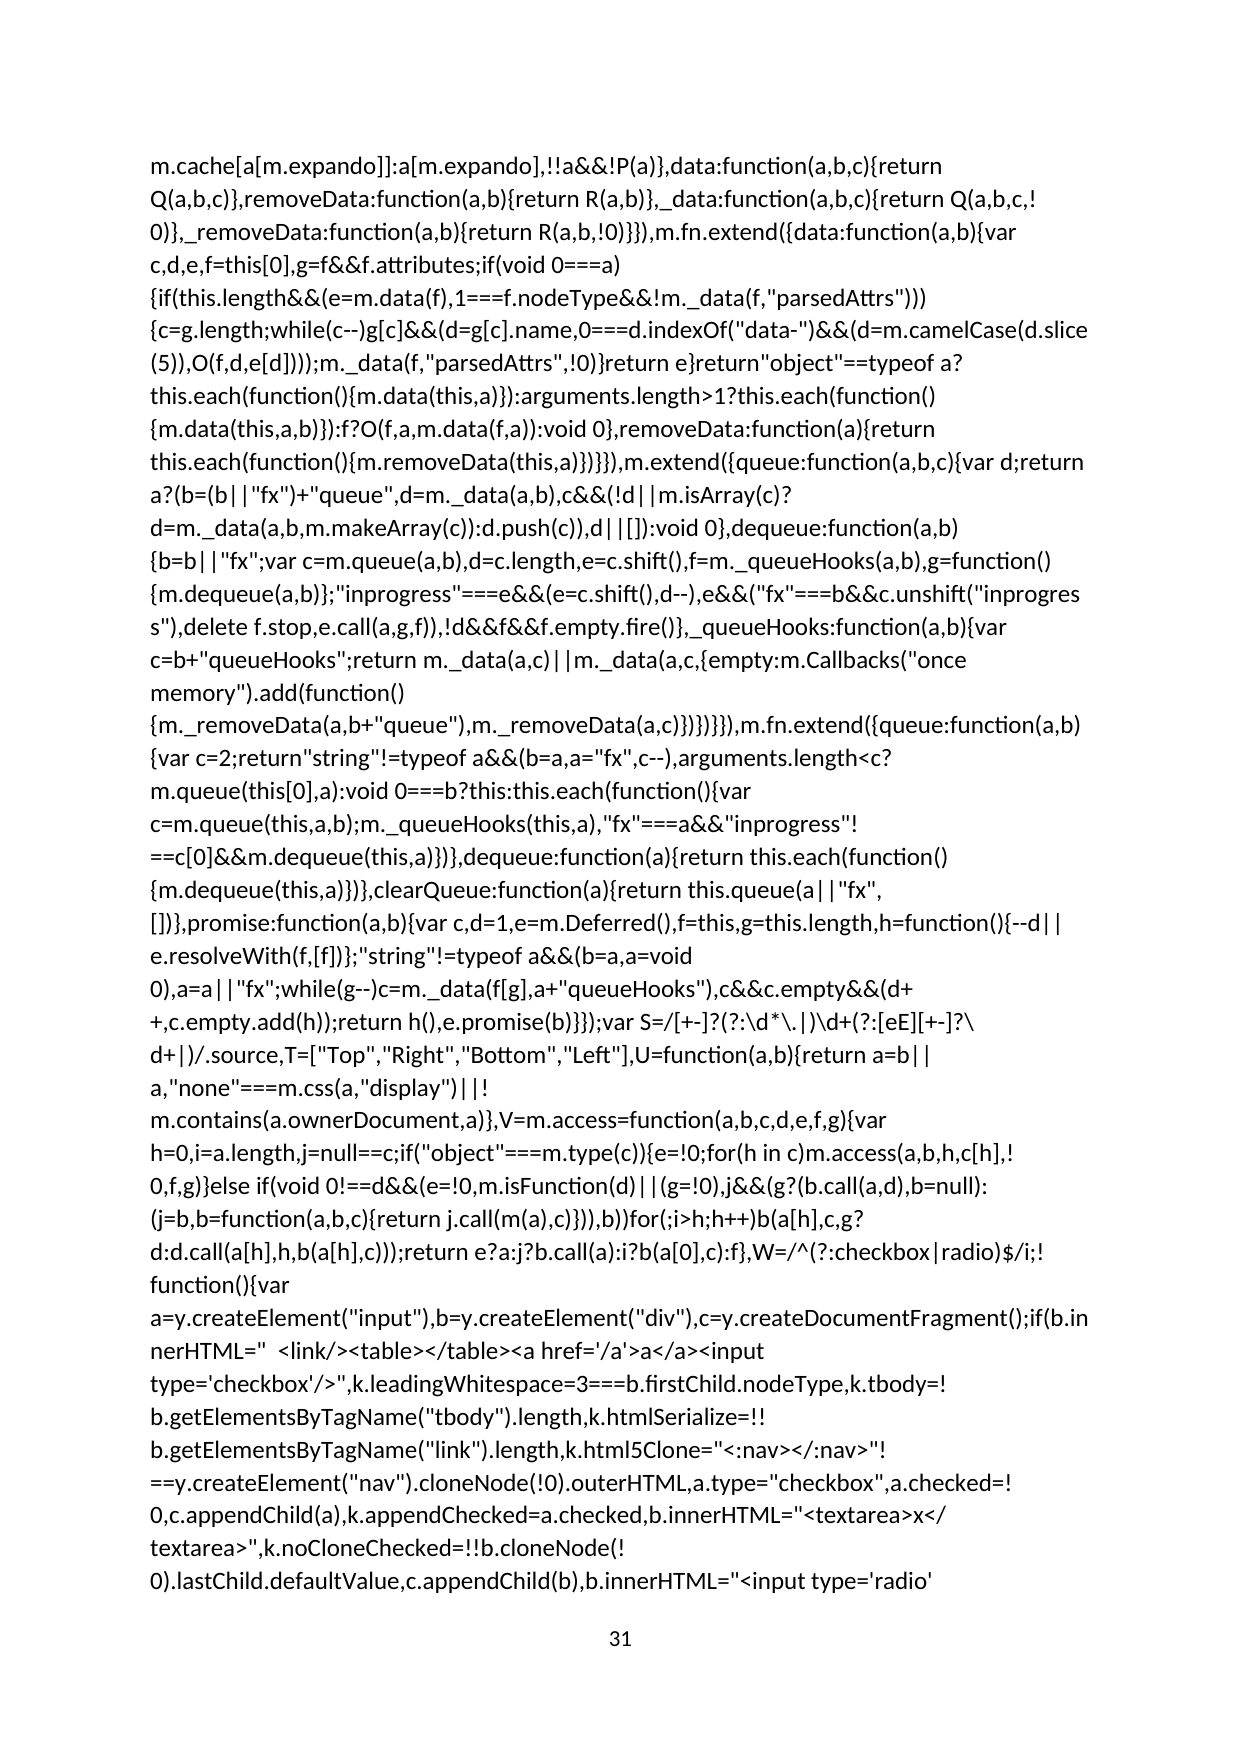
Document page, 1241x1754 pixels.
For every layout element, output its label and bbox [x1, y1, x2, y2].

text [150, 150, 1090, 1596]
